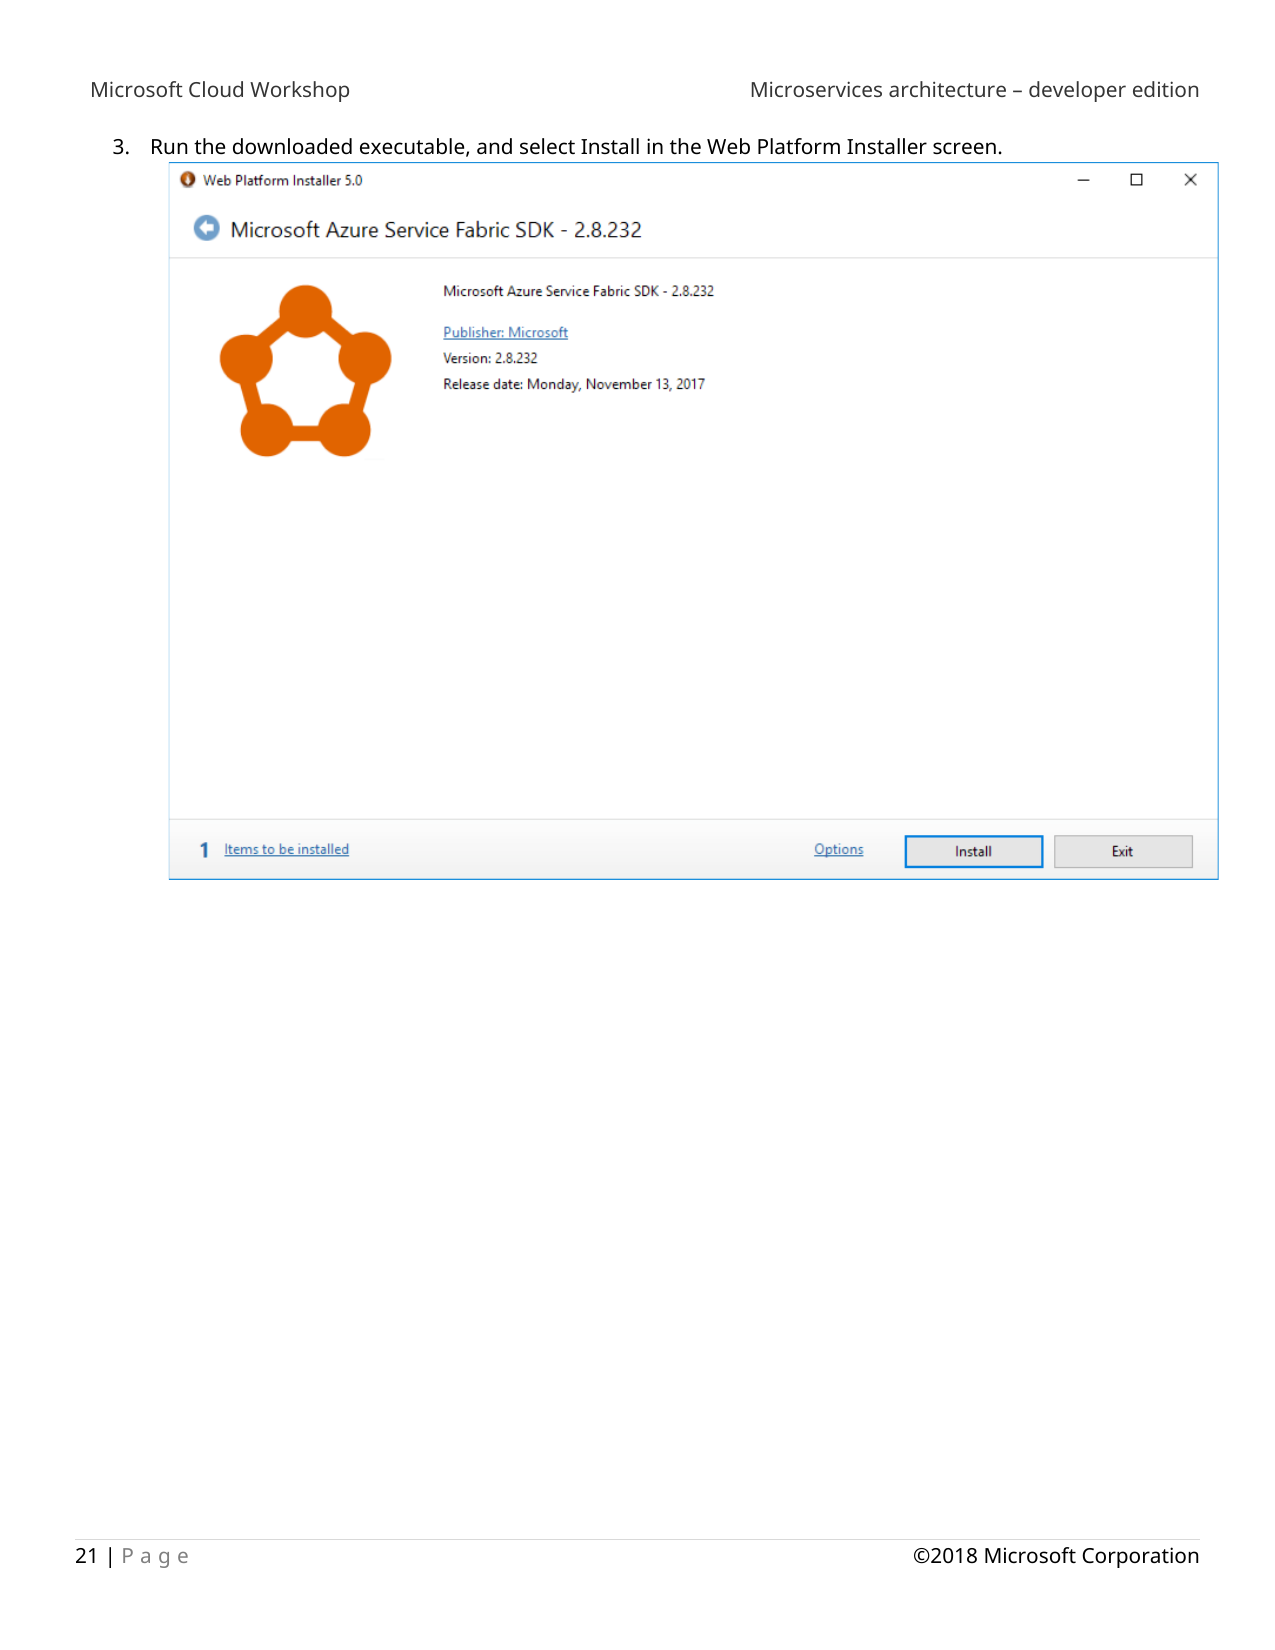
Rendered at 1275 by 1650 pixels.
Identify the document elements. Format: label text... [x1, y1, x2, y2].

list Run the downloaded executable, and select Install in the Web Platform Installer screen. [112, 132, 1200, 879]
